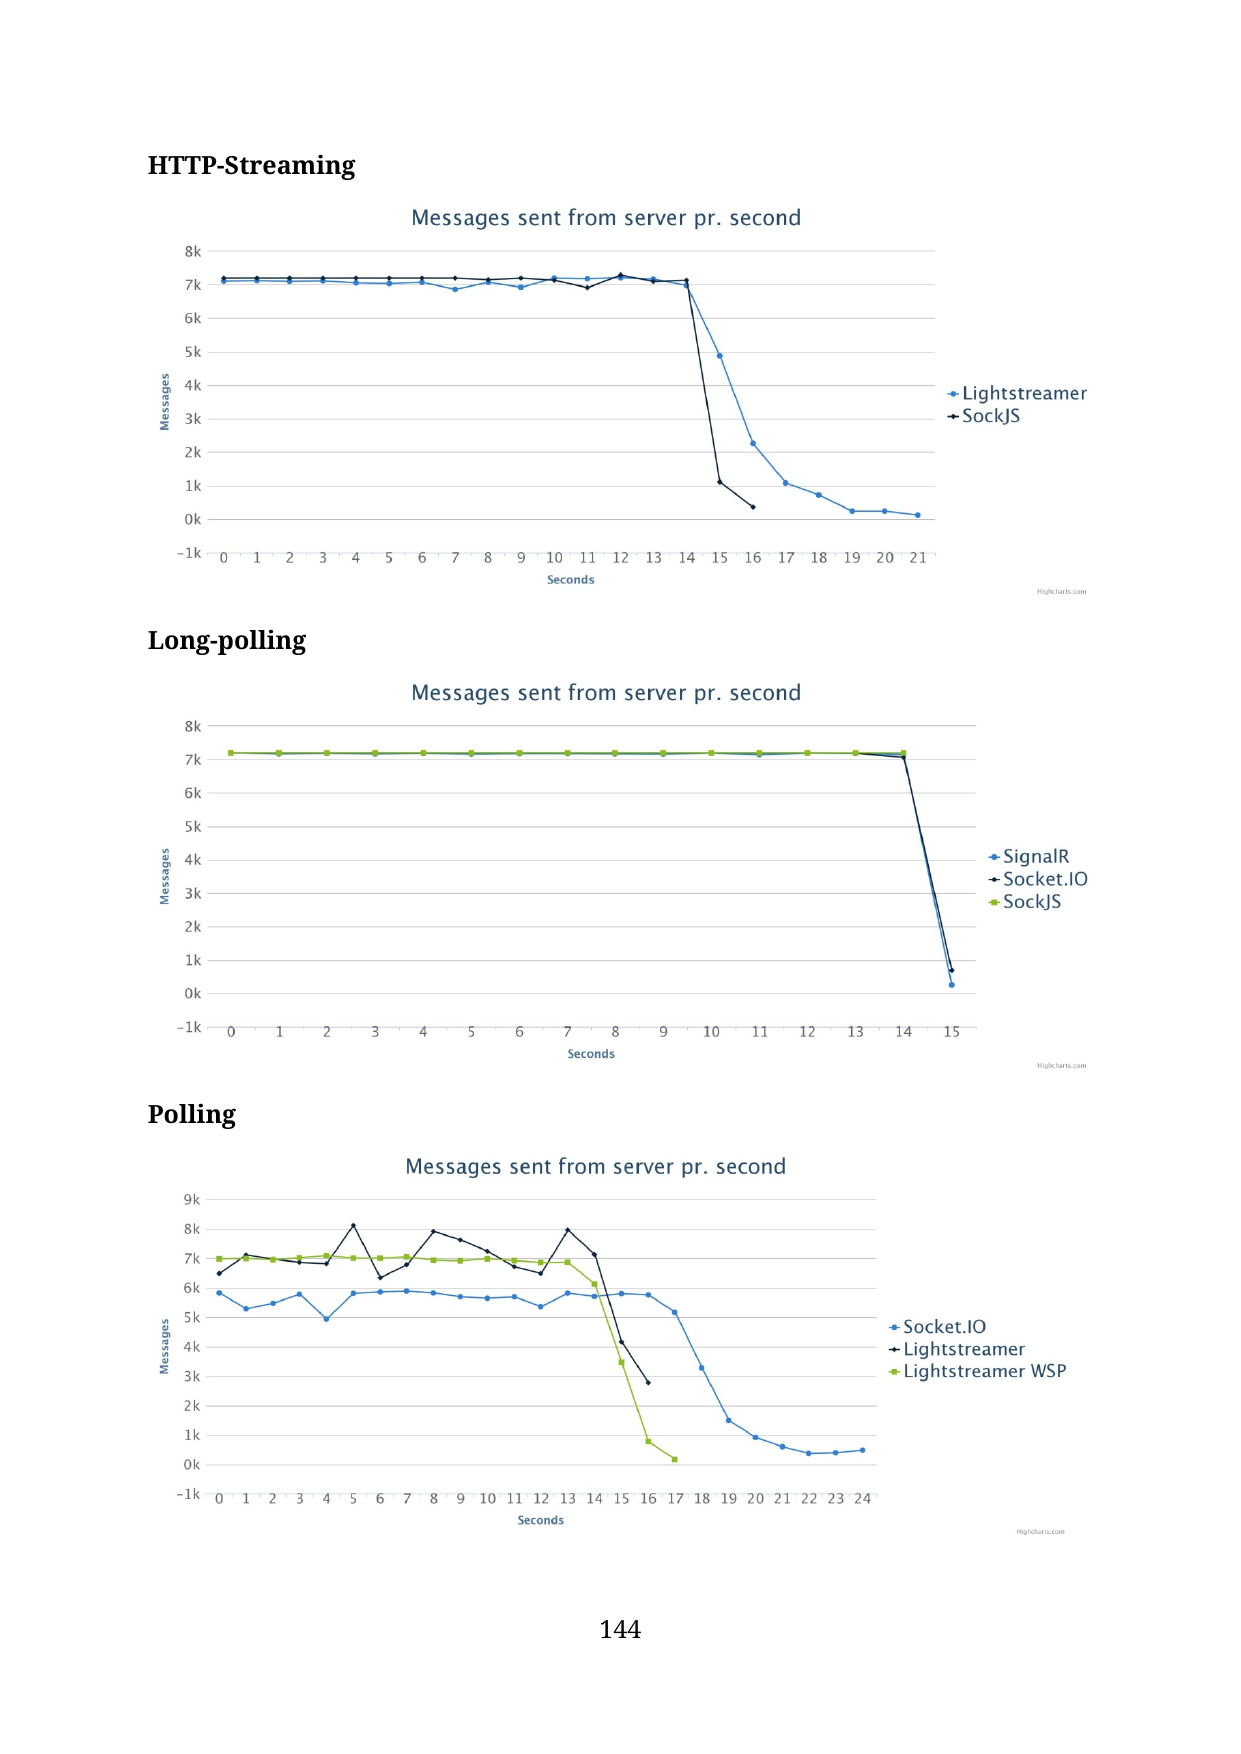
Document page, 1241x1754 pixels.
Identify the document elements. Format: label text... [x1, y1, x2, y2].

text Long-polling [148, 622, 1092, 656]
text Polling [148, 1097, 1092, 1131]
picture [147, 1156, 1071, 1537]
picture [147, 682, 1093, 1071]
picture [147, 207, 1093, 597]
text HTTP-Streaming [148, 148, 1092, 182]
